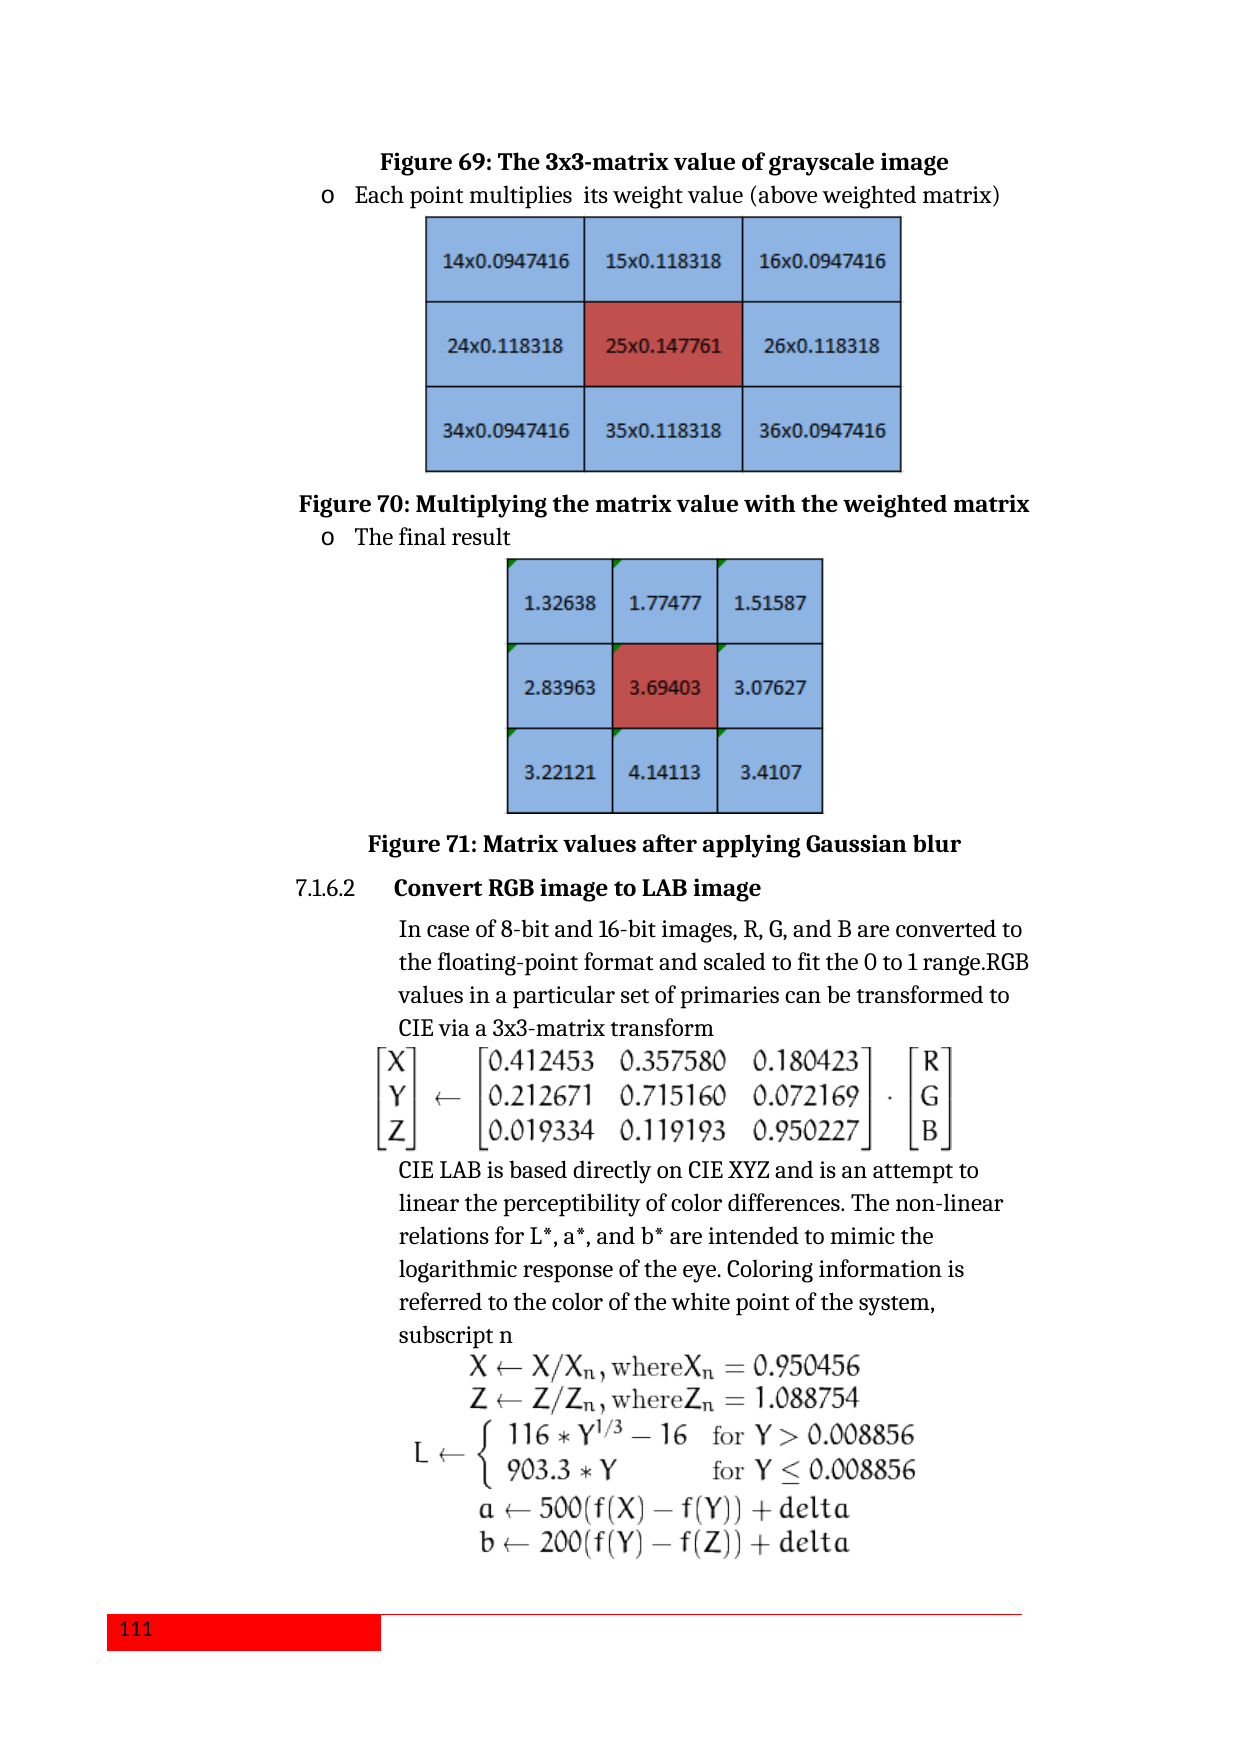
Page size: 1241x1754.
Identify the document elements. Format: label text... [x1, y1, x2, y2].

picture [479, 1528, 850, 1559]
text Figure 70: Multiplying the matrix value with the weighted matrix [295, 490, 1033, 518]
text CIE LAB is based directly on CIE XYZ and is an attempt to linear the perceptibility of color differences. The non-linear relations for L*, a*, and b* are intended to mimic the logarithmic response of the eye. Coloring information is referred to the color of the white point of the system, subscript n [399, 1156, 1033, 1350]
picture [413, 1418, 916, 1491]
text Figure 71: Matrix values after applying Gaussian blur [295, 830, 1033, 859]
list The final result [320, 523, 1033, 553]
text In case of 8-bit and 16-bit images, R, G, and B are converted to the floating-point format and scaled to fit the 0 to 1 range.RGB values in a particular set of primaries can be transformed to CIE via a 3x3-matrix transform [399, 915, 1033, 1043]
picture [376, 1047, 952, 1152]
picture [469, 1386, 860, 1415]
picture [479, 1494, 850, 1525]
text Figure 69: The 3x3-matrix value of grayscale image [295, 148, 1033, 176]
picture [504, 557, 825, 814]
subtitle Convert RGB image to LAB image [295, 874, 1033, 902]
list Each point multiplies its weight value (above weighted matrix) [320, 181, 1033, 211]
picture [424, 215, 905, 474]
picture [469, 1354, 860, 1383]
